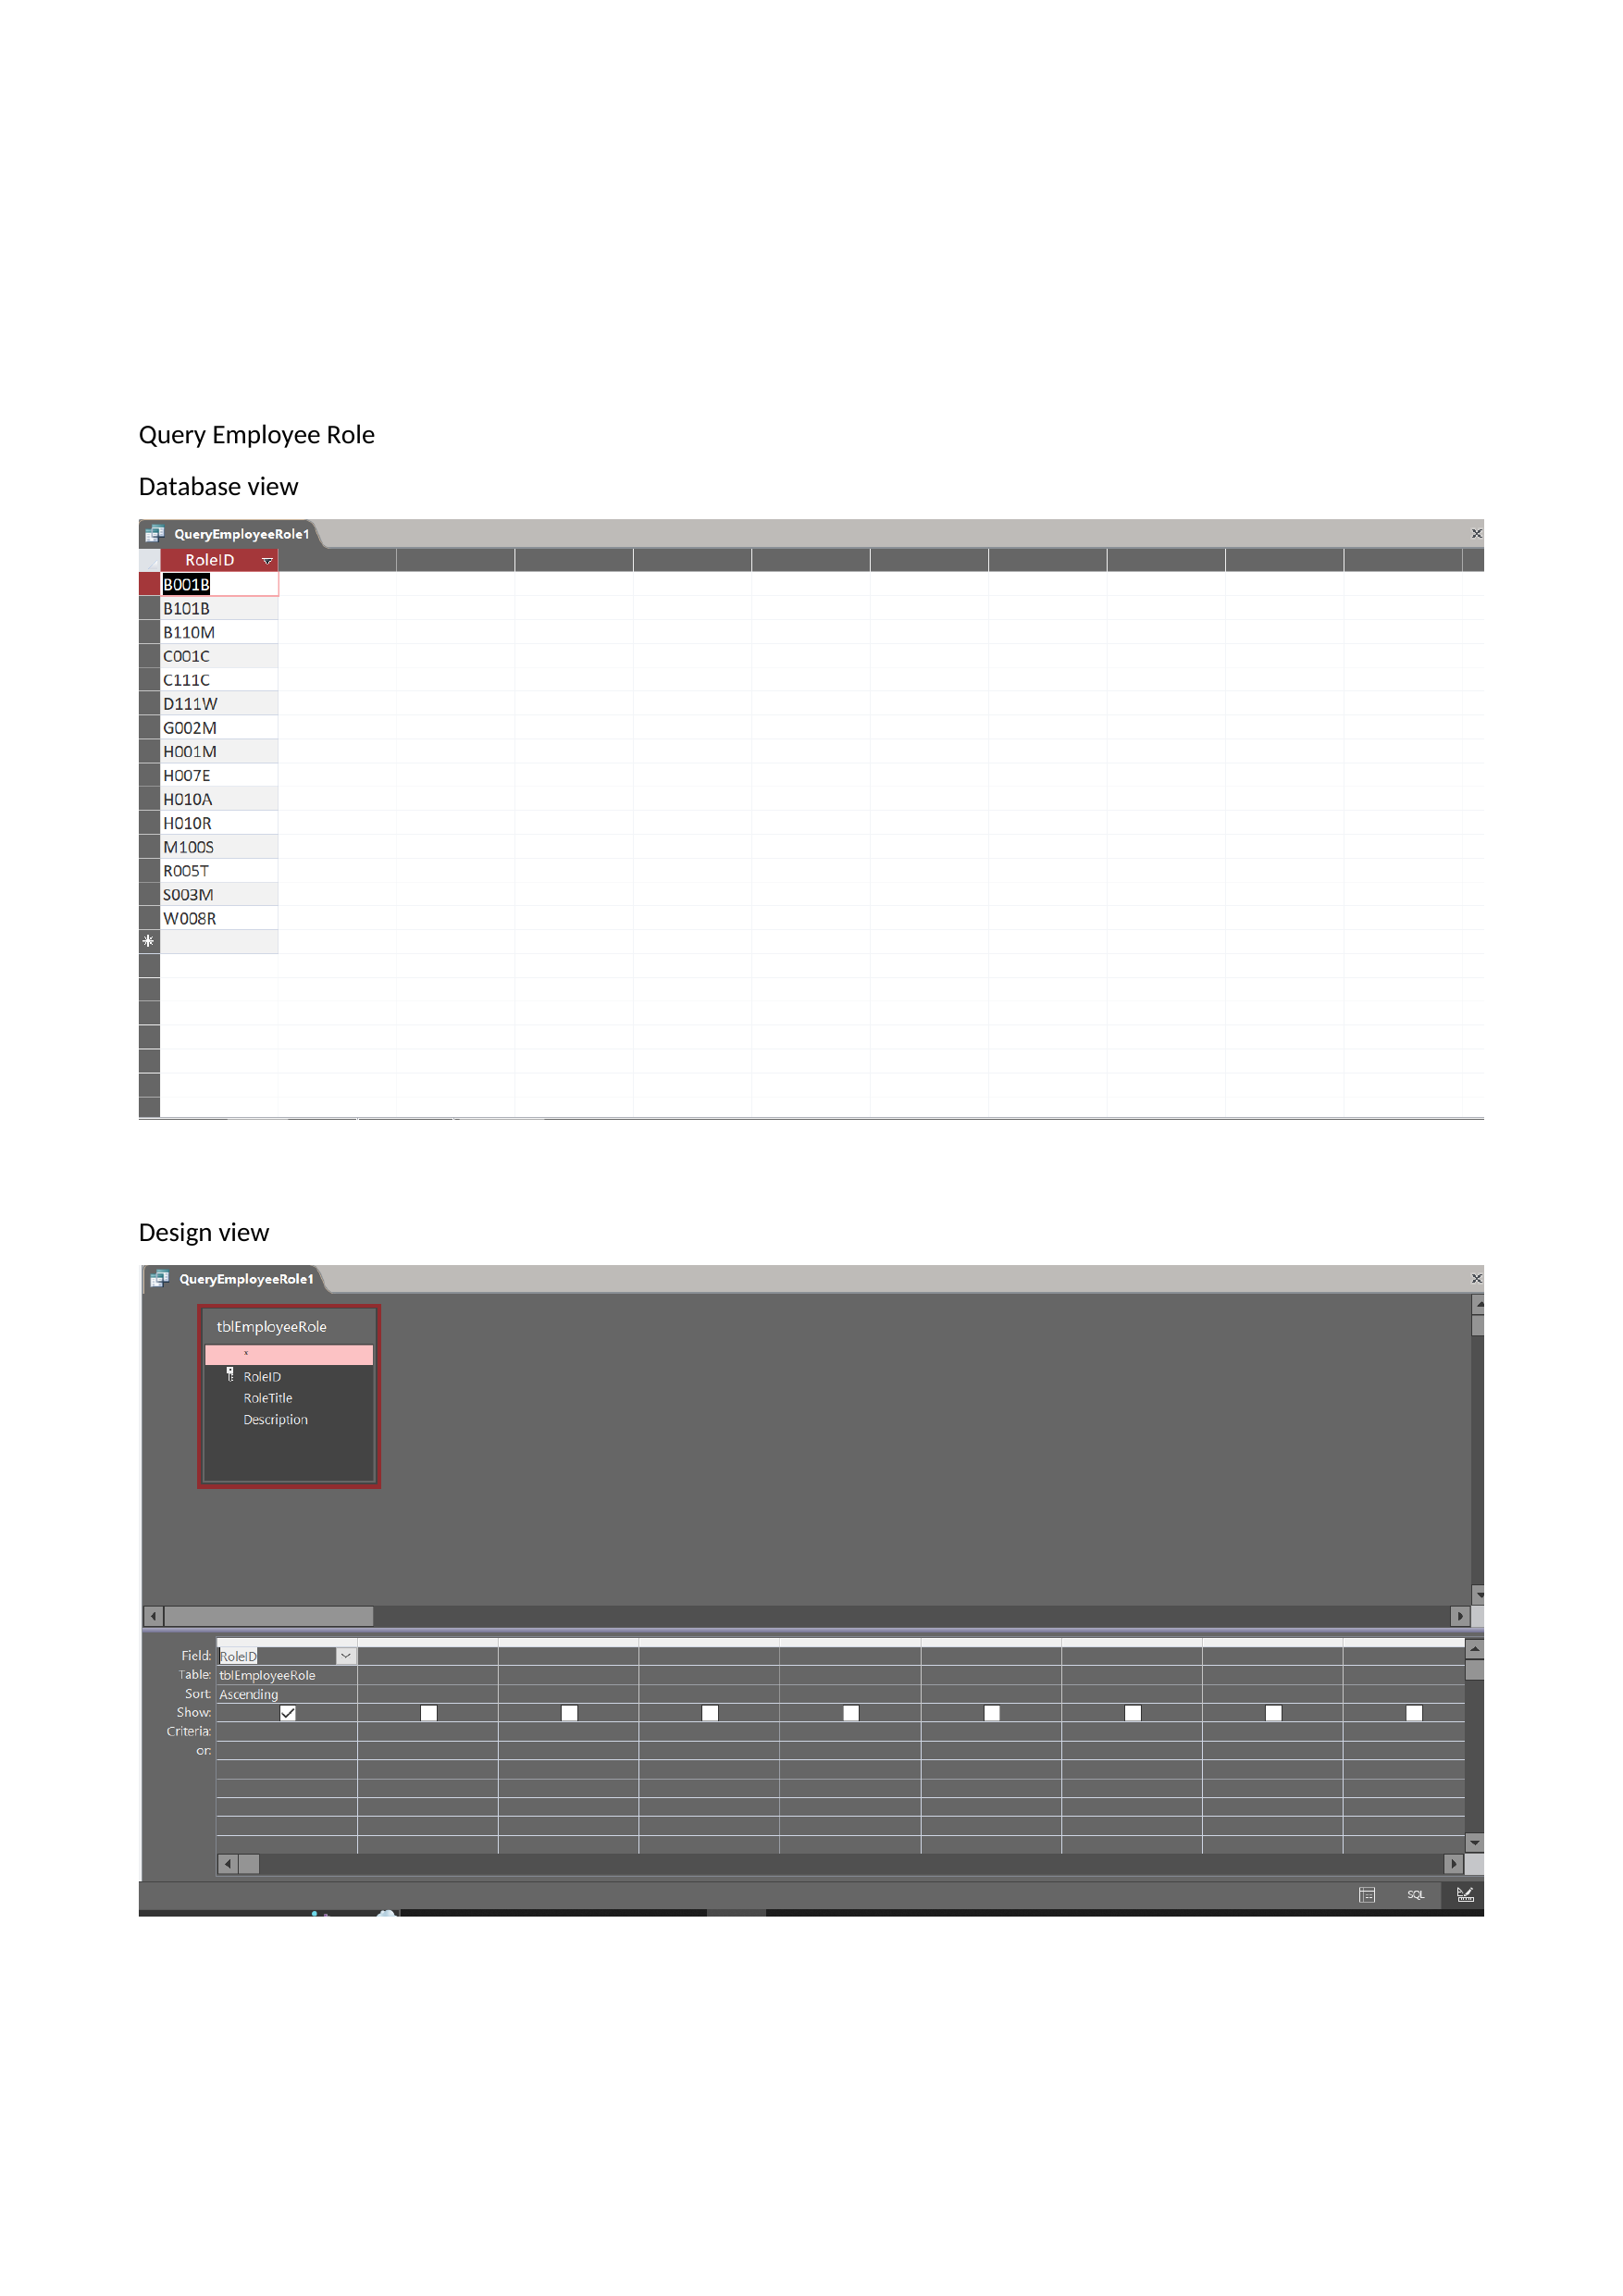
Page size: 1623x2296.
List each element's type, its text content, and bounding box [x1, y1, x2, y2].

picture [139, 519, 1484, 1120]
text Design view [139, 1215, 1484, 1247]
picture [139, 1265, 1484, 1917]
text Query Employee Role [139, 417, 1484, 451]
text Database view [139, 469, 1484, 502]
